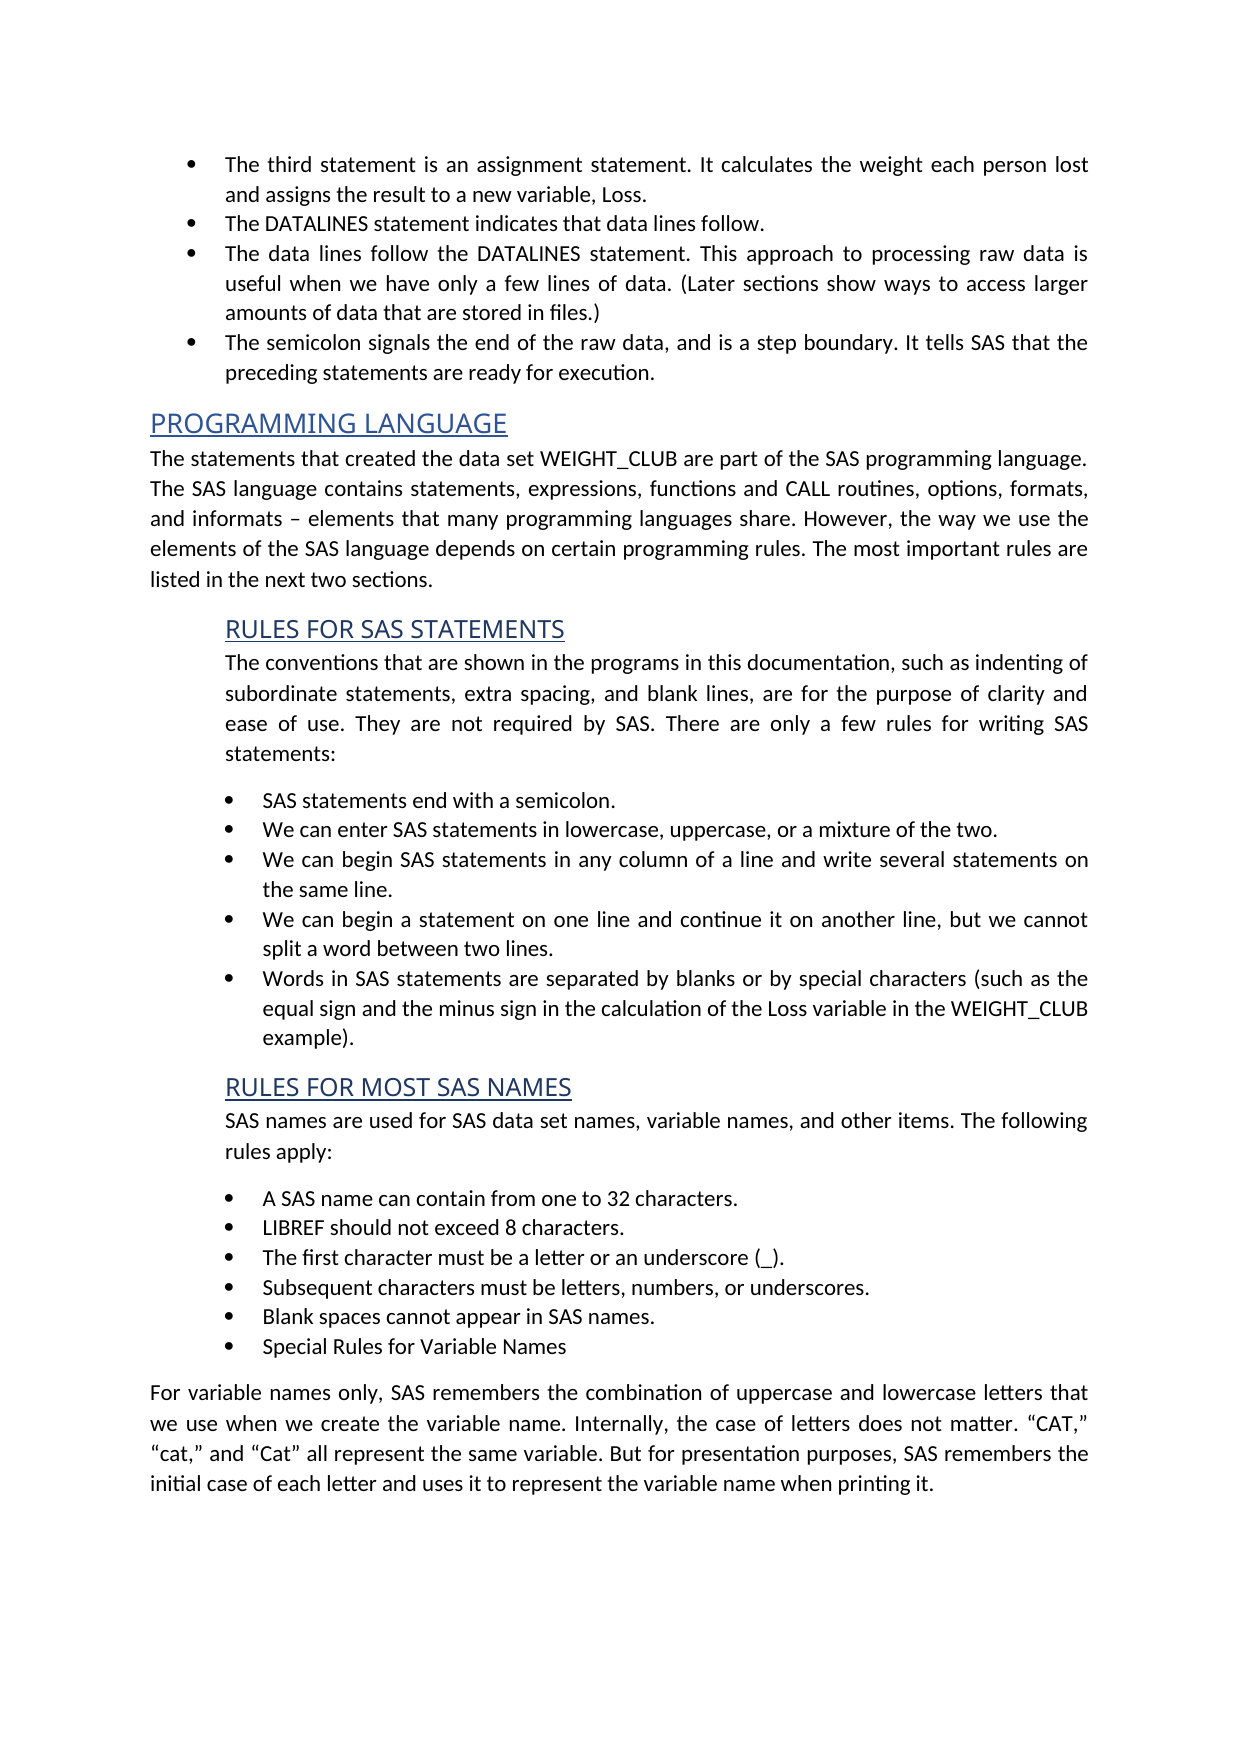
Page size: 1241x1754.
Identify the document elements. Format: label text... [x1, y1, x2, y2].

subtitle RULES FOR MOST SAS NAMES [150, 1070, 1090, 1104]
list Blank spaces cannot appear in SAS names. [225, 1302, 1090, 1330]
list We can enter SAS statements in lowercase, uppercase, or a mixture of the two. [225, 816, 1090, 844]
subtitle PROGRAMMING LANGUAGE [150, 404, 1090, 441]
text The conventions that are shown in the programs in this documentation, such as indenting of subordinate statements, extra spacing, and blank lines, are for the purpose of clarity and ease of use. They are not required by SAS. There are only a few rules for writing SAS statements: [225, 648, 1090, 767]
list The third statement is an assignment statement. It calculates the weight each person lost and assigns the result to a new variable, Loss. [187, 150, 1090, 208]
list The first character must be a letter or an underscore (_). [225, 1243, 1090, 1271]
list A SAS name can contain from one to 32 characters. [225, 1184, 1090, 1212]
list Subsequent characters must be letters, numbers, or underscores. [225, 1273, 1090, 1301]
list Words in SAS statements are separated by blanks or by special characters (such as the equal sign and the minus sign in the calculation of the Loss variable in the WEIGHT_CLUB example). [225, 964, 1090, 1051]
list We can begin SAS statements in any column of a line and write several statements on the same line. [225, 845, 1090, 903]
subtitle RULES FOR SAS STATEMENTS [150, 612, 1090, 646]
list SAS statements end with a semicolon. [225, 786, 1090, 814]
text The statements that created the data set WEIGHT_CLUB are part of the SAS programming language. The SAS language contains statements, expressions, functions and CALL routines, options, formats, and informats – elements that many programming languages share. However, the way we use the elements of the SAS language depends on certain programming rules. The most important rules are listed in the next two sections. [150, 444, 1090, 593]
list The semicolon signals the end of the raw data, and is a step boundary. It tells SAS that the preceding statements are ready for execution. [187, 328, 1090, 386]
list The data lines follow the DATALINES statement. This approach to processing raw data is useful when we have only a few lines of data. (Later sections show ways to access larger amounts of data that are stored in files.) [187, 239, 1090, 326]
text SAS names are used for SAS data set names, variable names, and other items. The following rules apply: [225, 1107, 1090, 1165]
list LIBREF should not exceed 8 characters. [225, 1213, 1090, 1241]
list We can begin a statement on one line and continue it on another line, but we cannot split a word between two lines. [225, 905, 1090, 962]
list Special Rules for Variable Names [225, 1332, 1090, 1360]
list The DATALINES statement indicates that data lines follow. [187, 209, 1090, 237]
text For variable names only, SAS remembers the combination of uppercase and lowercase letters that we use when we create the variable name. Internally, the case of letters does not matter. “CAT,” “cat,” and “Cat” all represent the same variable. But for presentation purposes, SAS remembers the initial case of each letter and uses it to represent the variable name when printing it. [150, 1378, 1090, 1497]
